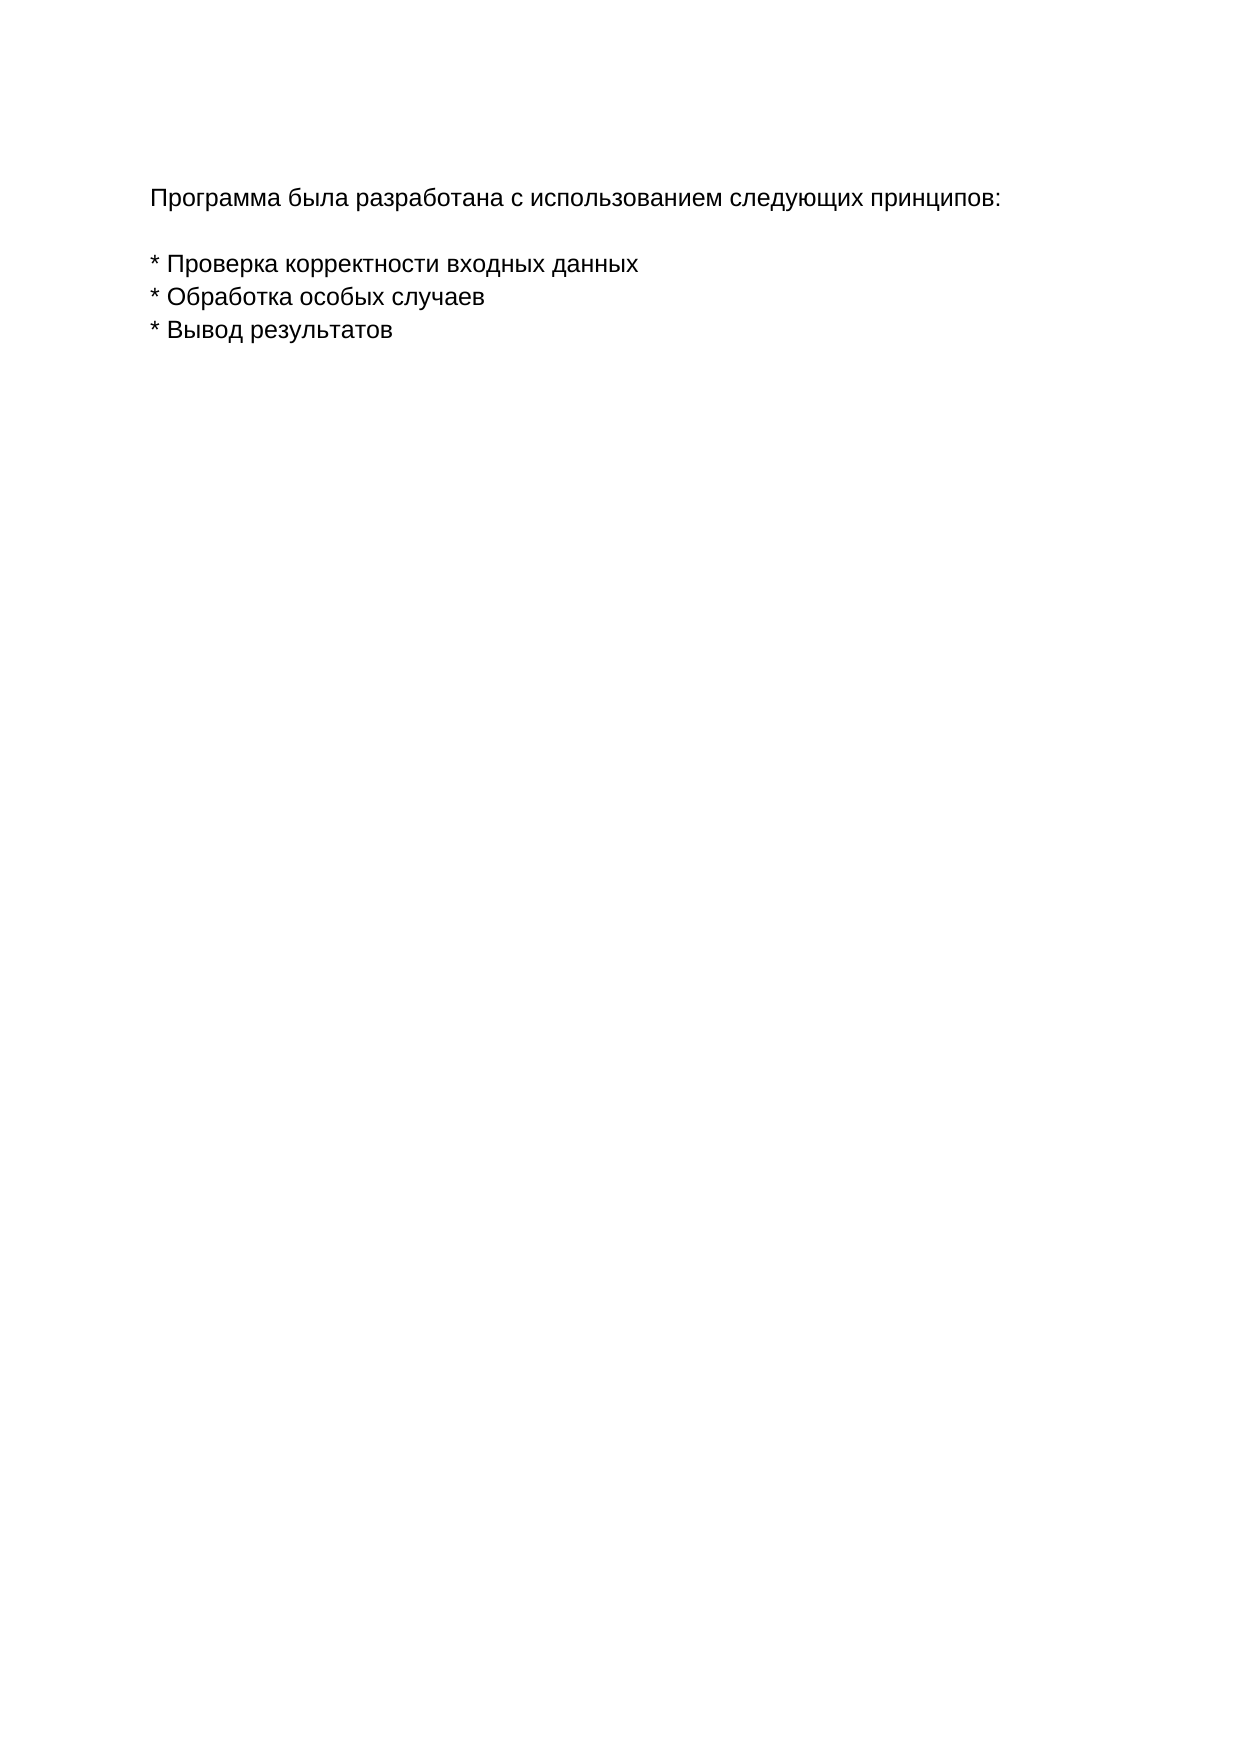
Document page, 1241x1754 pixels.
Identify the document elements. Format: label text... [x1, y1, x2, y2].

text Программа была разработана с использованием следующих принципов: [150, 183, 1090, 212]
text * Проверка корректности входных данных [150, 249, 1090, 278]
text * Обработка особых случаев [150, 282, 1090, 311]
text * Вывод результатов [150, 315, 1090, 344]
